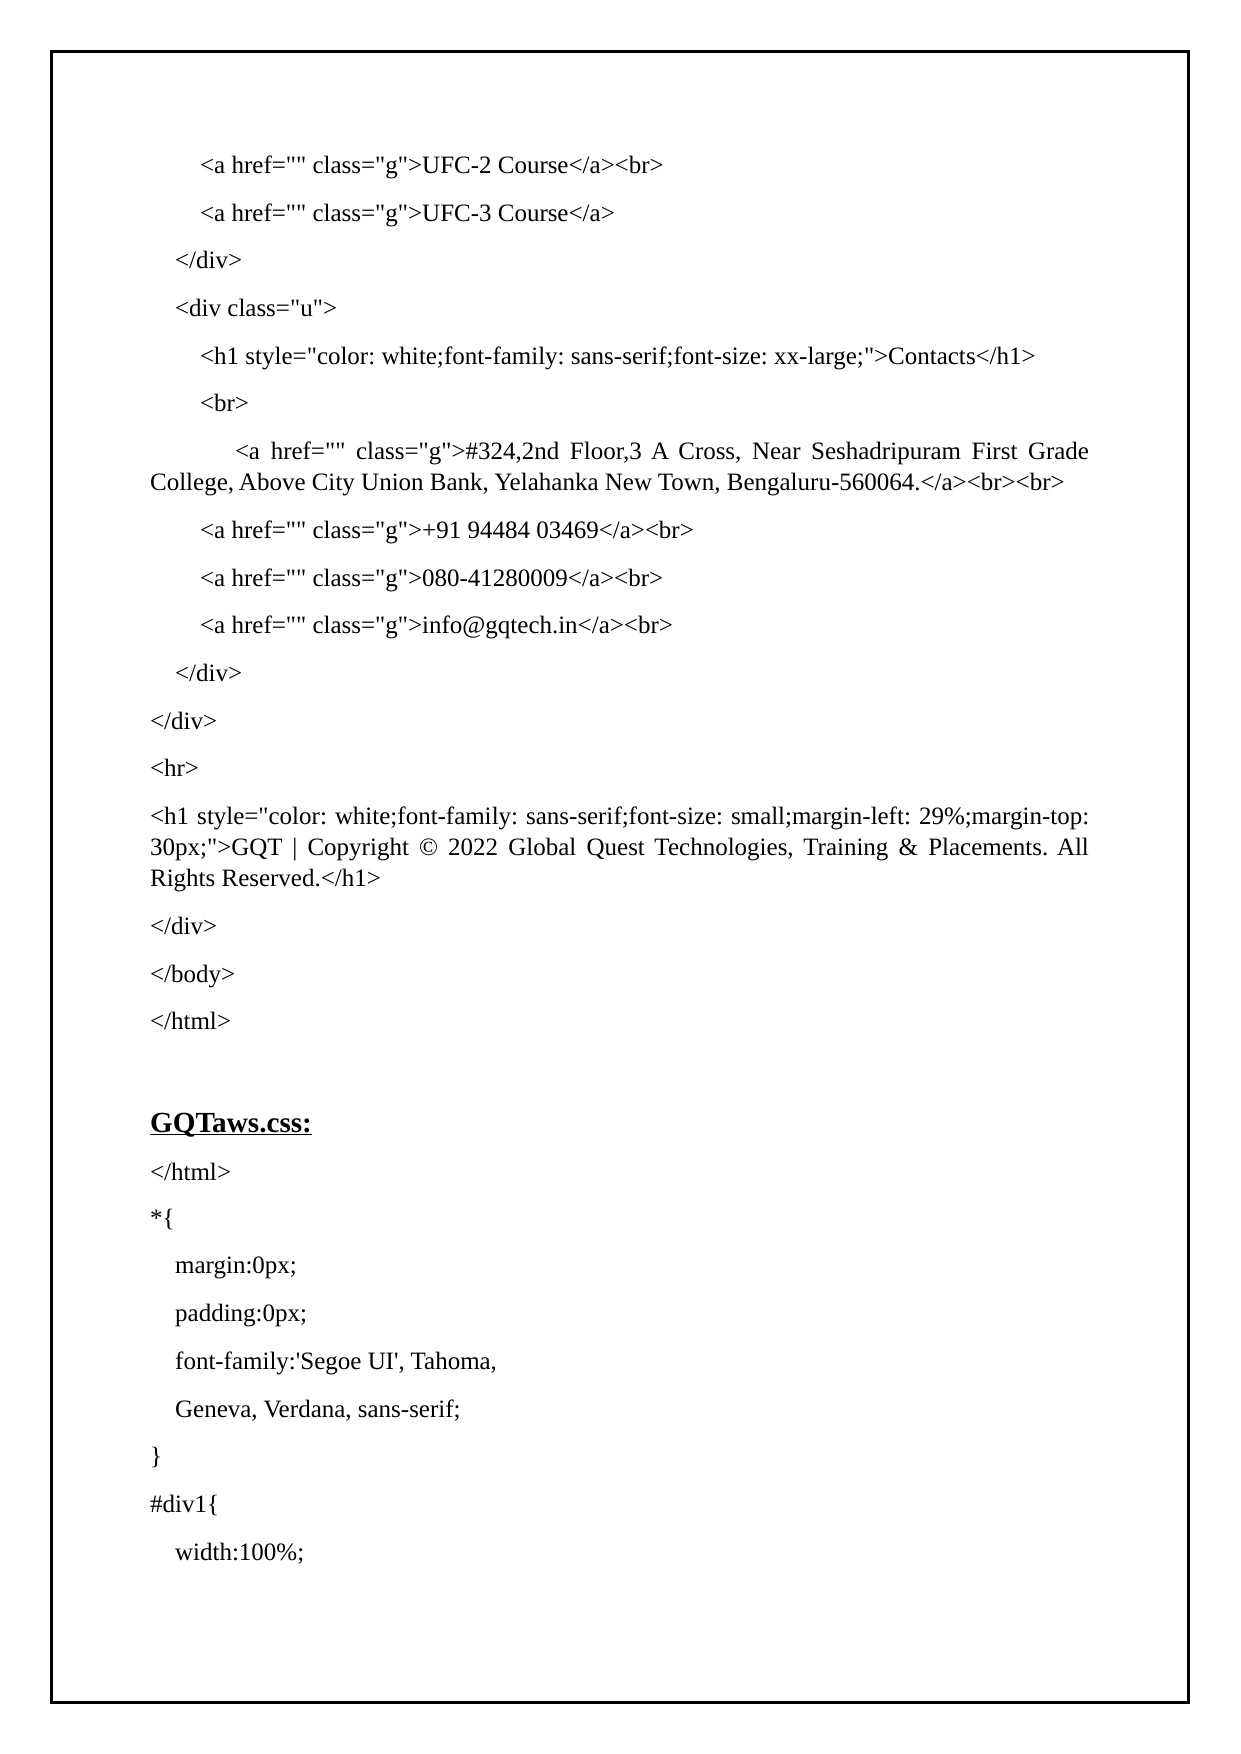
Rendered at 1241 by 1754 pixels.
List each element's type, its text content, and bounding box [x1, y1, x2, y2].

text Geneva, Verdana, sans-serif; [150, 1394, 1090, 1422]
text <a href="" class="g">UFC-2 Course</a><br> [150, 150, 1090, 179]
text <h1 style="color: white;font-family: sans-serif;font-size: small;margin-left: 29%;margin-top: 30px;">GQT | Copyright © 2022 Global Quest Technologies, Training & Placements. All Rights Reserved.</h1> [150, 801, 1090, 892]
text } [150, 1441, 1090, 1470]
text <a href="" class="g">UFC-3 Course</a> [150, 198, 1090, 226]
text <h1 style="color: white;font-family: sans-serif;font-size: xx-large;">Contacts</h1> [150, 341, 1090, 369]
text <a href="" class="g">#324,2nd Floor,3 A Cross, Near Seshadripuram First Grade College, Above City Union Bank, Yelahanka New Town, Bengaluru-560064.</a><br><br> [150, 436, 1090, 496]
text </div> [150, 911, 1090, 940]
text *{ [150, 1203, 1090, 1232]
text GQTaws.css: [150, 1105, 1090, 1138]
text </div> [150, 658, 1090, 687]
text <a href="" class="g">+91 94484 03469</a><br> [150, 515, 1090, 544]
text <a href="" class="g">info@gqtech.in</a><br> [150, 610, 1090, 639]
text </html> [150, 1157, 1090, 1186]
text <a href="" class="g">080-41280009</a><br> [150, 563, 1090, 591]
text #div1{ [150, 1489, 1090, 1518]
text </html> [150, 1006, 1090, 1035]
text margin:0px; [150, 1251, 1090, 1279]
text width:100%; [150, 1537, 1090, 1566]
text <br> [150, 388, 1090, 417]
text </body> [150, 959, 1090, 987]
text </div> [150, 245, 1090, 274]
text padding:0px; [150, 1298, 1090, 1327]
text <hr> [150, 753, 1090, 782]
text <div class="u"> [150, 293, 1090, 322]
text font-family:'Segoe UI', Tahoma, [150, 1346, 1090, 1375]
text </div> [150, 706, 1090, 734]
